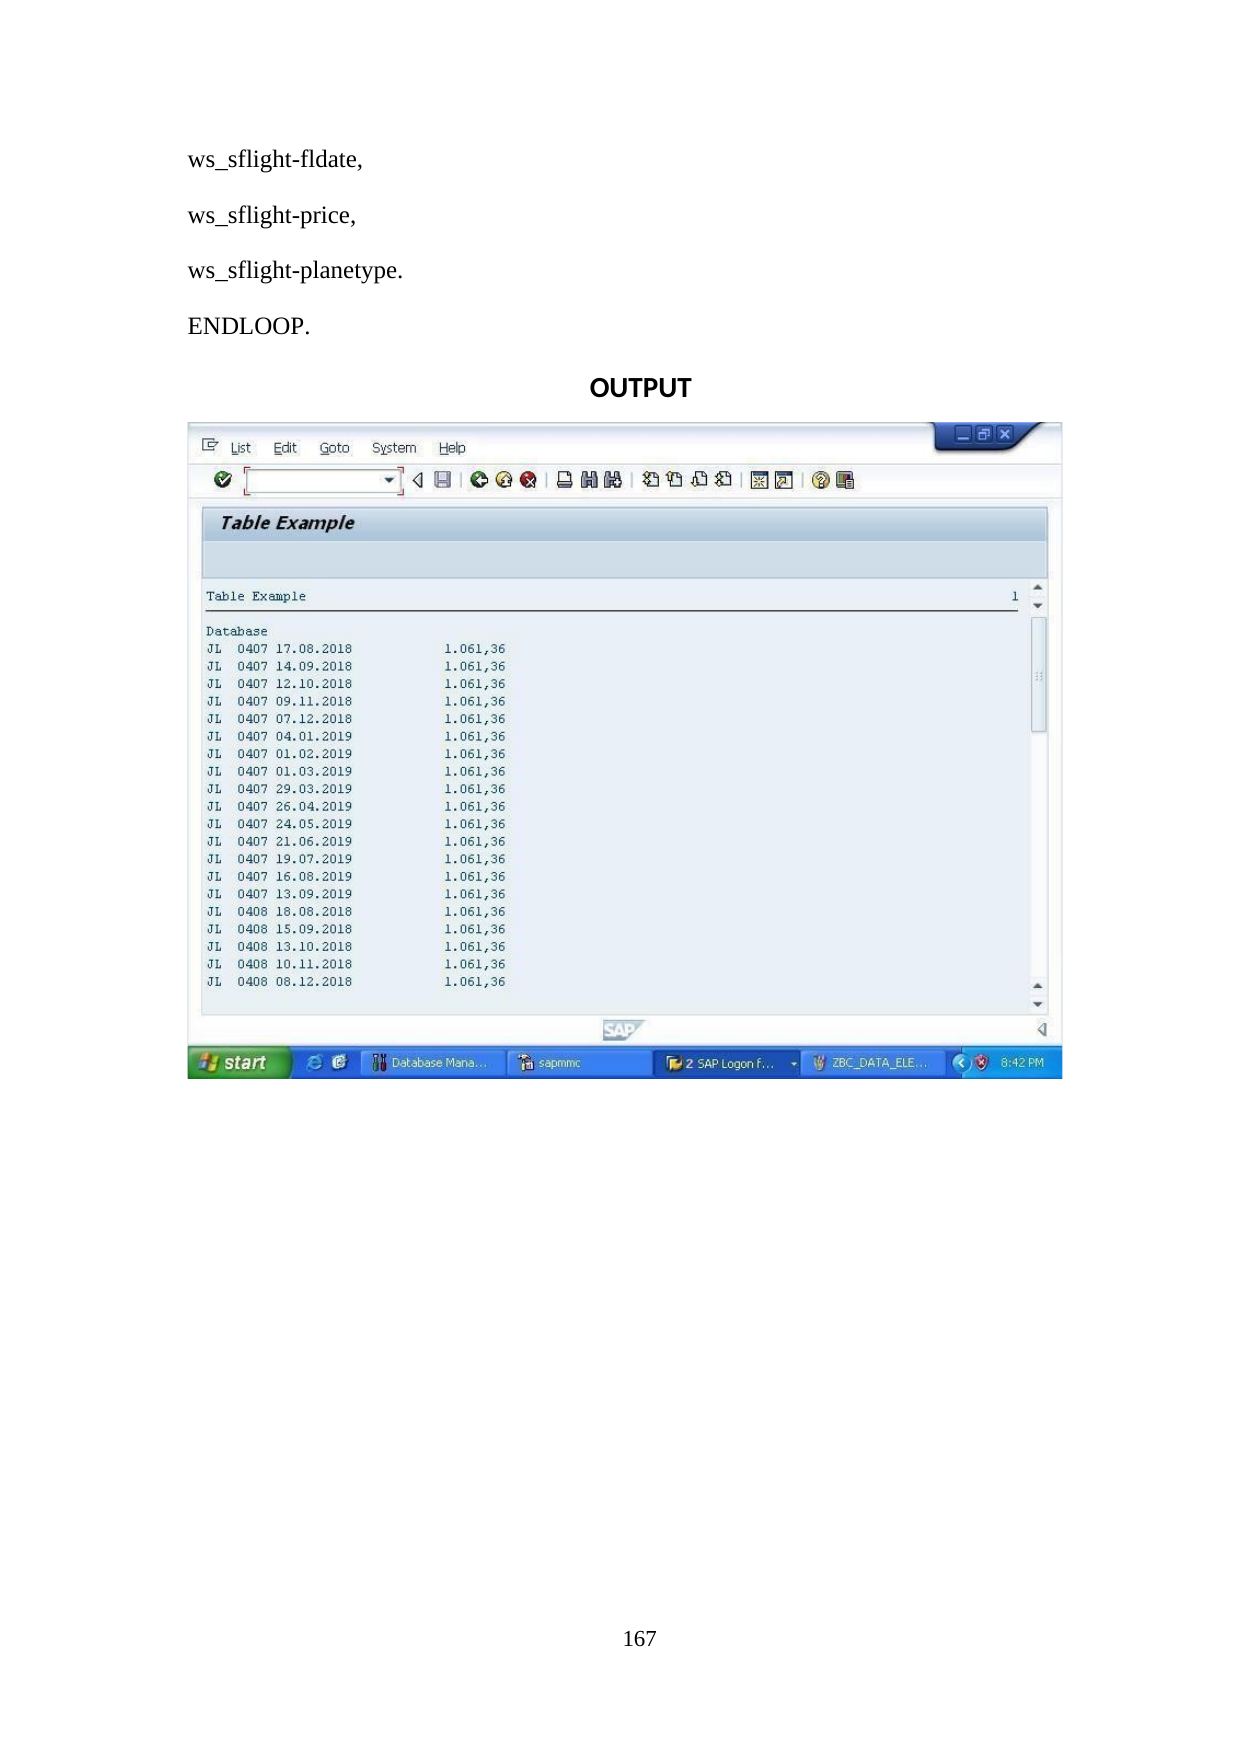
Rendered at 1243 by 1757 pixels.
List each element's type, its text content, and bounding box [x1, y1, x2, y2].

picture [187, 422, 1063, 1079]
text ws_sflight-fldate, ws_sflight-price, ws_sflight-planetype. ENDLOOP. [187, 144, 404, 339]
subtitle OUTPUT [466, 369, 815, 404]
